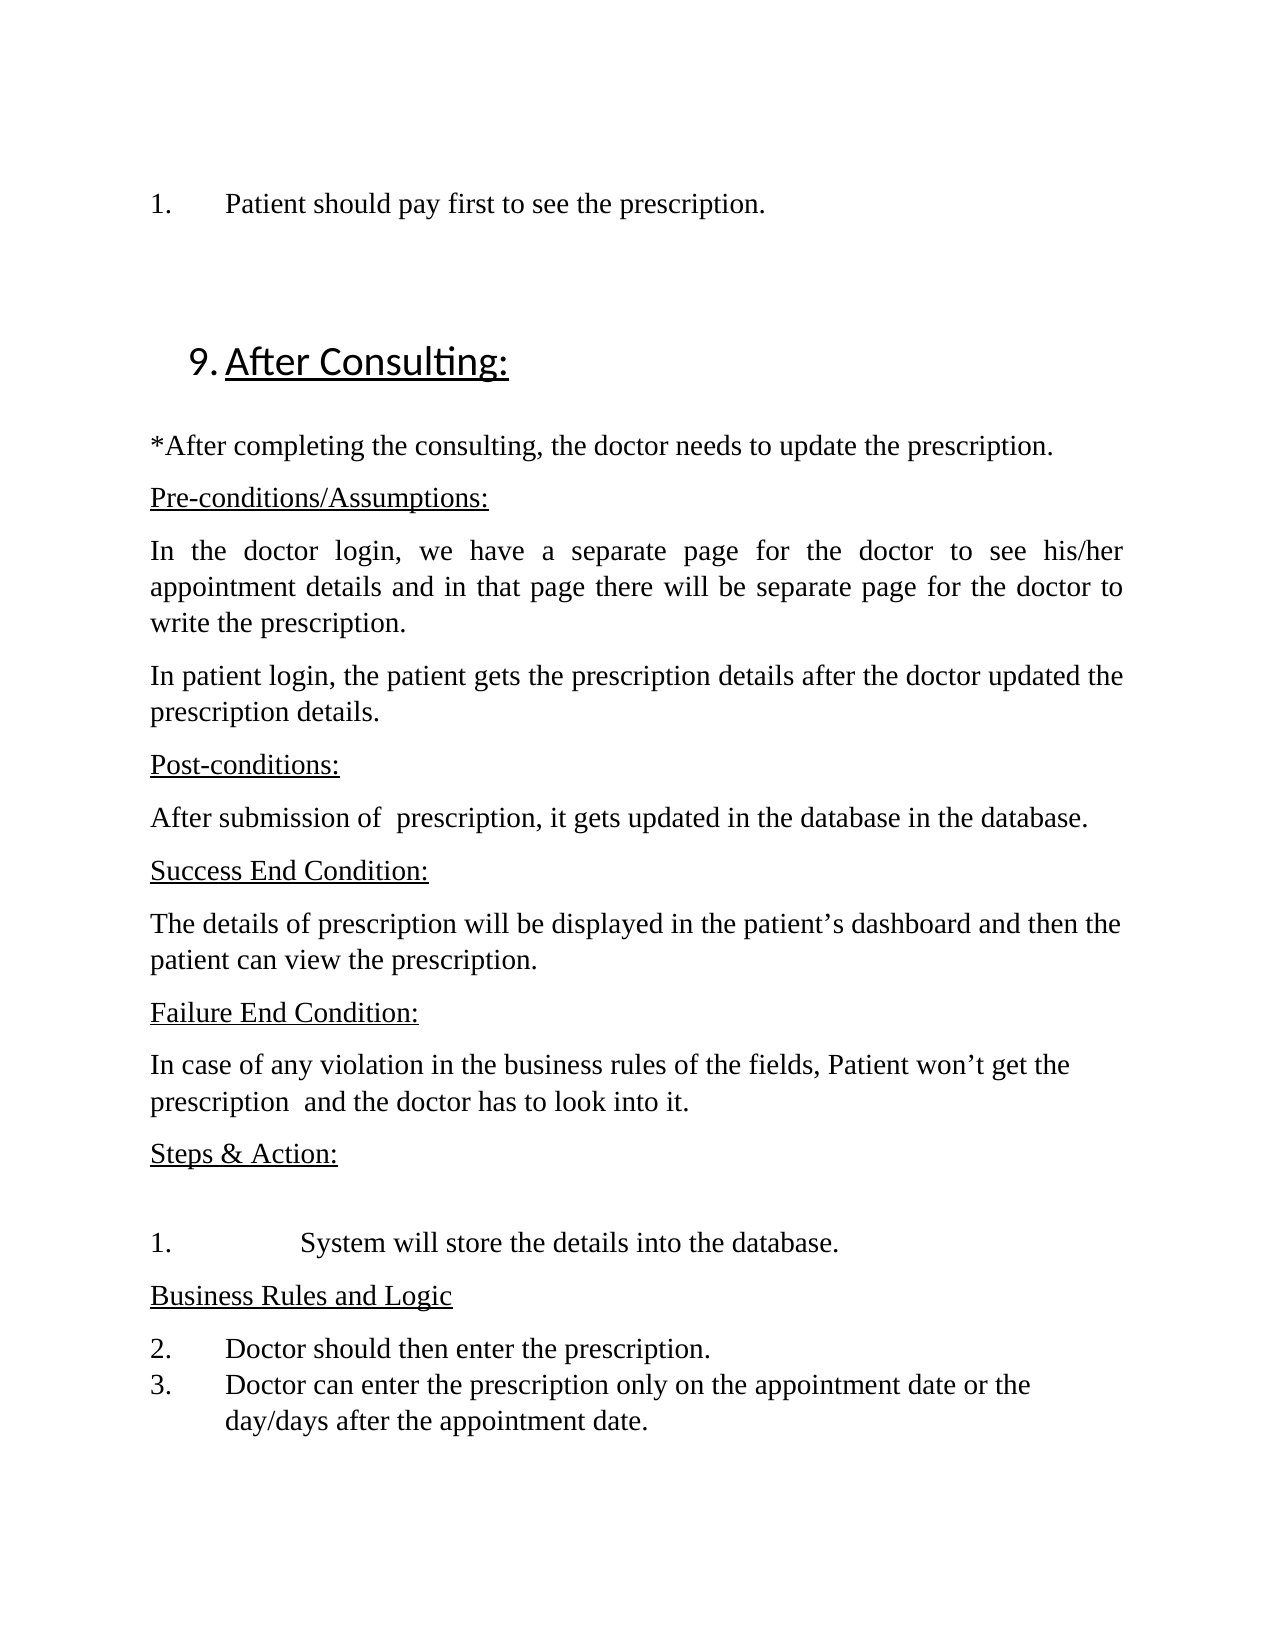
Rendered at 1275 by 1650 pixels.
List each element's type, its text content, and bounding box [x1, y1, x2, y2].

text After submission of prescription, it gets updated in the database in the database. [150, 800, 1125, 834]
text The details of prescription will be displayed in the patient’s dashboard and then the patient can view the prescription. [150, 906, 1125, 975]
text Business Rules and Logic [150, 1278, 1125, 1312]
list Patient should pay first to see the prescription. [150, 186, 1125, 220]
list Doctor can enter the prescription only on the appointment date or the day/days after the appointment date. [150, 1367, 1125, 1437]
text In patient login, the patient gets the prescription details after the doctor updated the prescription details. [150, 658, 1125, 728]
text Failure End Condition: [150, 995, 1125, 1028]
text Pre-conditions/Assumptions: [150, 480, 1125, 514]
text Post-conditions: [150, 747, 1125, 781]
text In case of any violation in the business rules of the fields, Patient won’t get the prescription and the doctor has to look into it. [150, 1047, 1125, 1117]
list Doctor should then enter the prescription. [150, 1331, 1125, 1364]
text Steps & Action: [150, 1136, 1125, 1170]
list After Consulting: [187, 335, 1125, 386]
text In the doctor login, we have a separate page for the doctor to see his/her appointment details and in that page there will be separate page for the doctor to write the prescription. [150, 533, 1125, 639]
text *After completing the consulting, the doctor needs to update the prescription. [150, 428, 1125, 461]
list System will store the details into the database. [150, 1225, 1125, 1259]
text Success End Condition: [150, 853, 1125, 886]
